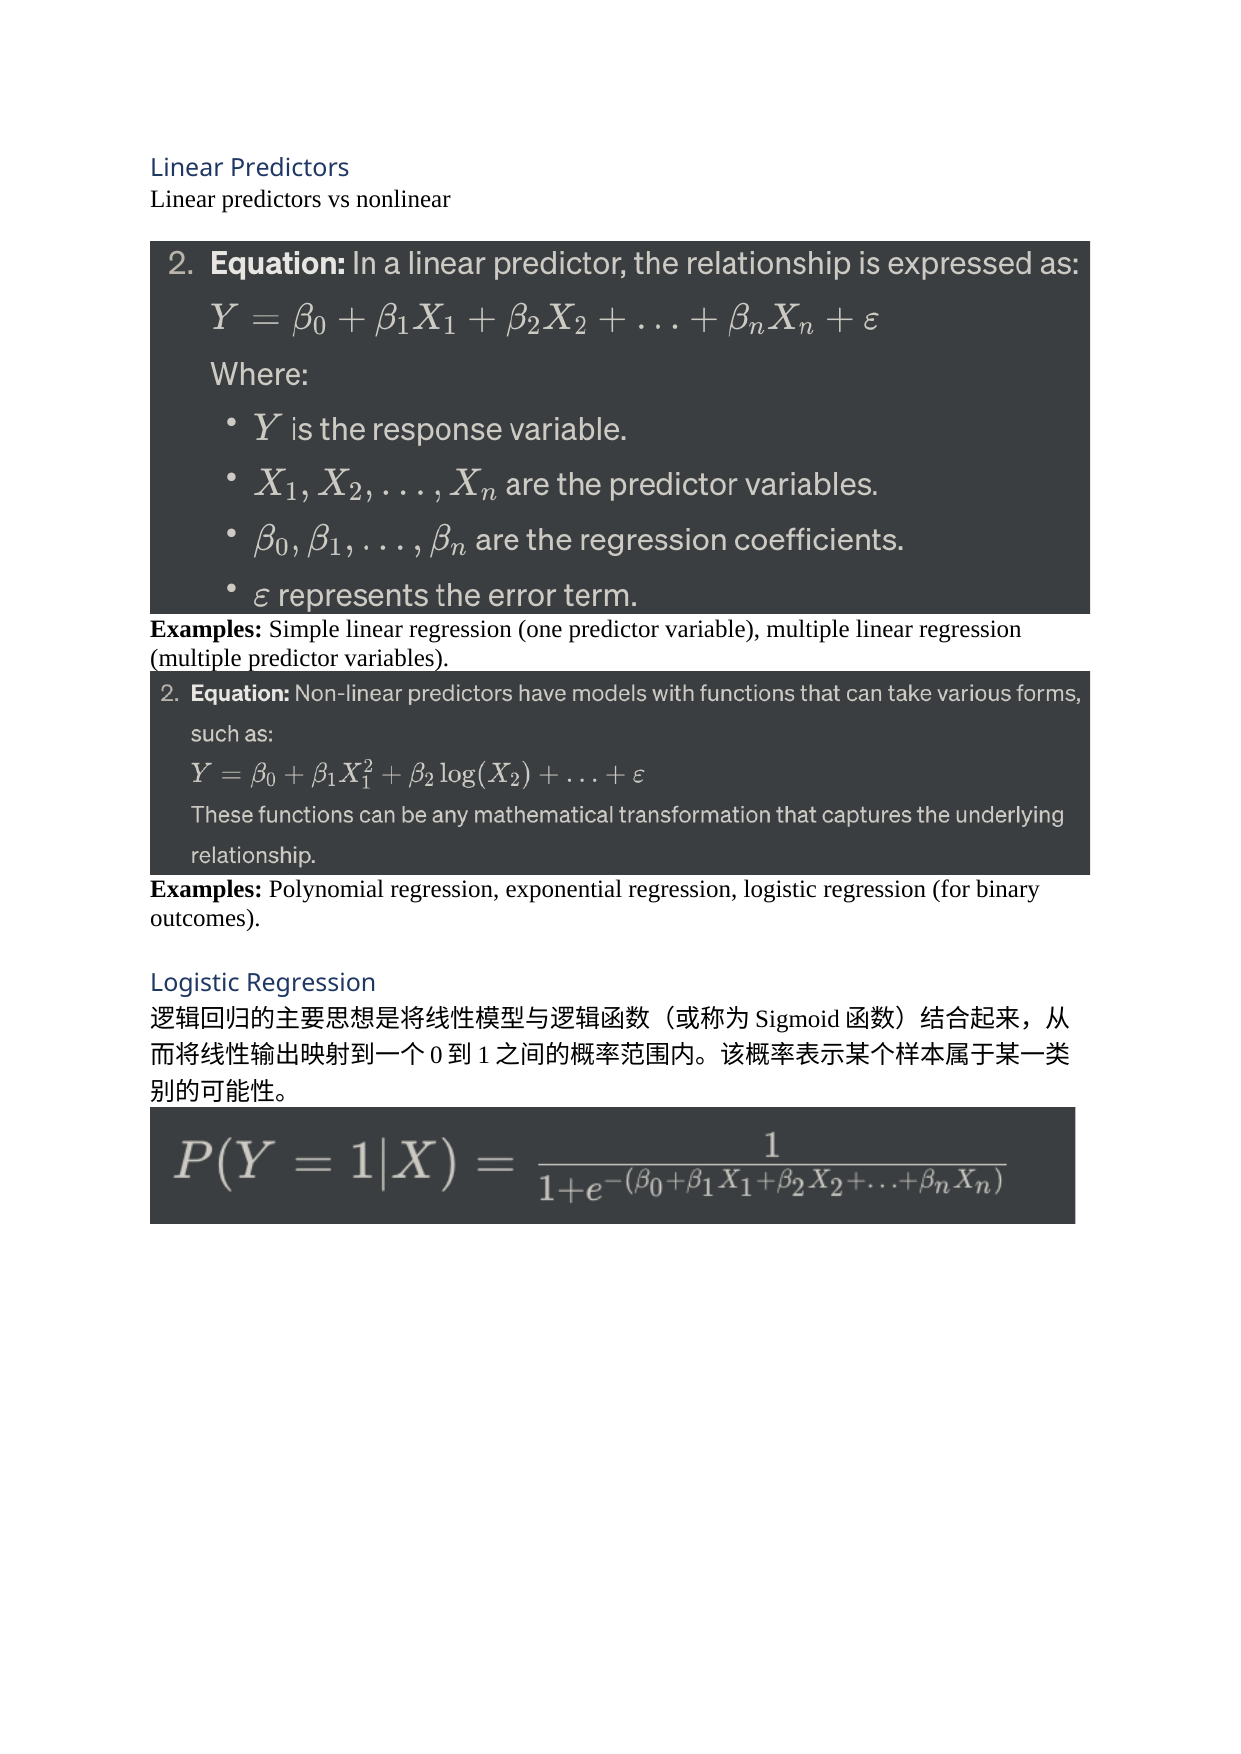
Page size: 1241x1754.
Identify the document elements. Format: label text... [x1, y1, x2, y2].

text 逻辑回归的主要思想是将线性模型与逻辑函数（或称为Sigmoid函数）结合起来，从而将线性输出映射到一个0到1之间的概率范围内。该概率表示某个样本属于某一类别的可能性。 [150, 999, 1090, 1107]
text Examples: Simple linear regression (one predictor variable), multiple linear regression (multiple predictor variables). [150, 614, 1090, 671]
picture [150, 671, 1091, 875]
picture [150, 1107, 1076, 1224]
picture [150, 241, 1091, 614]
text Linear predictors vs nonlinear [150, 184, 1090, 213]
subtitle Logistic Regression [150, 965, 1090, 999]
subtitle Linear Predictors [150, 150, 1090, 184]
text Examples: Polynomial regression, exponential regression, logistic regression (for binary outcomes). [150, 875, 1090, 932]
